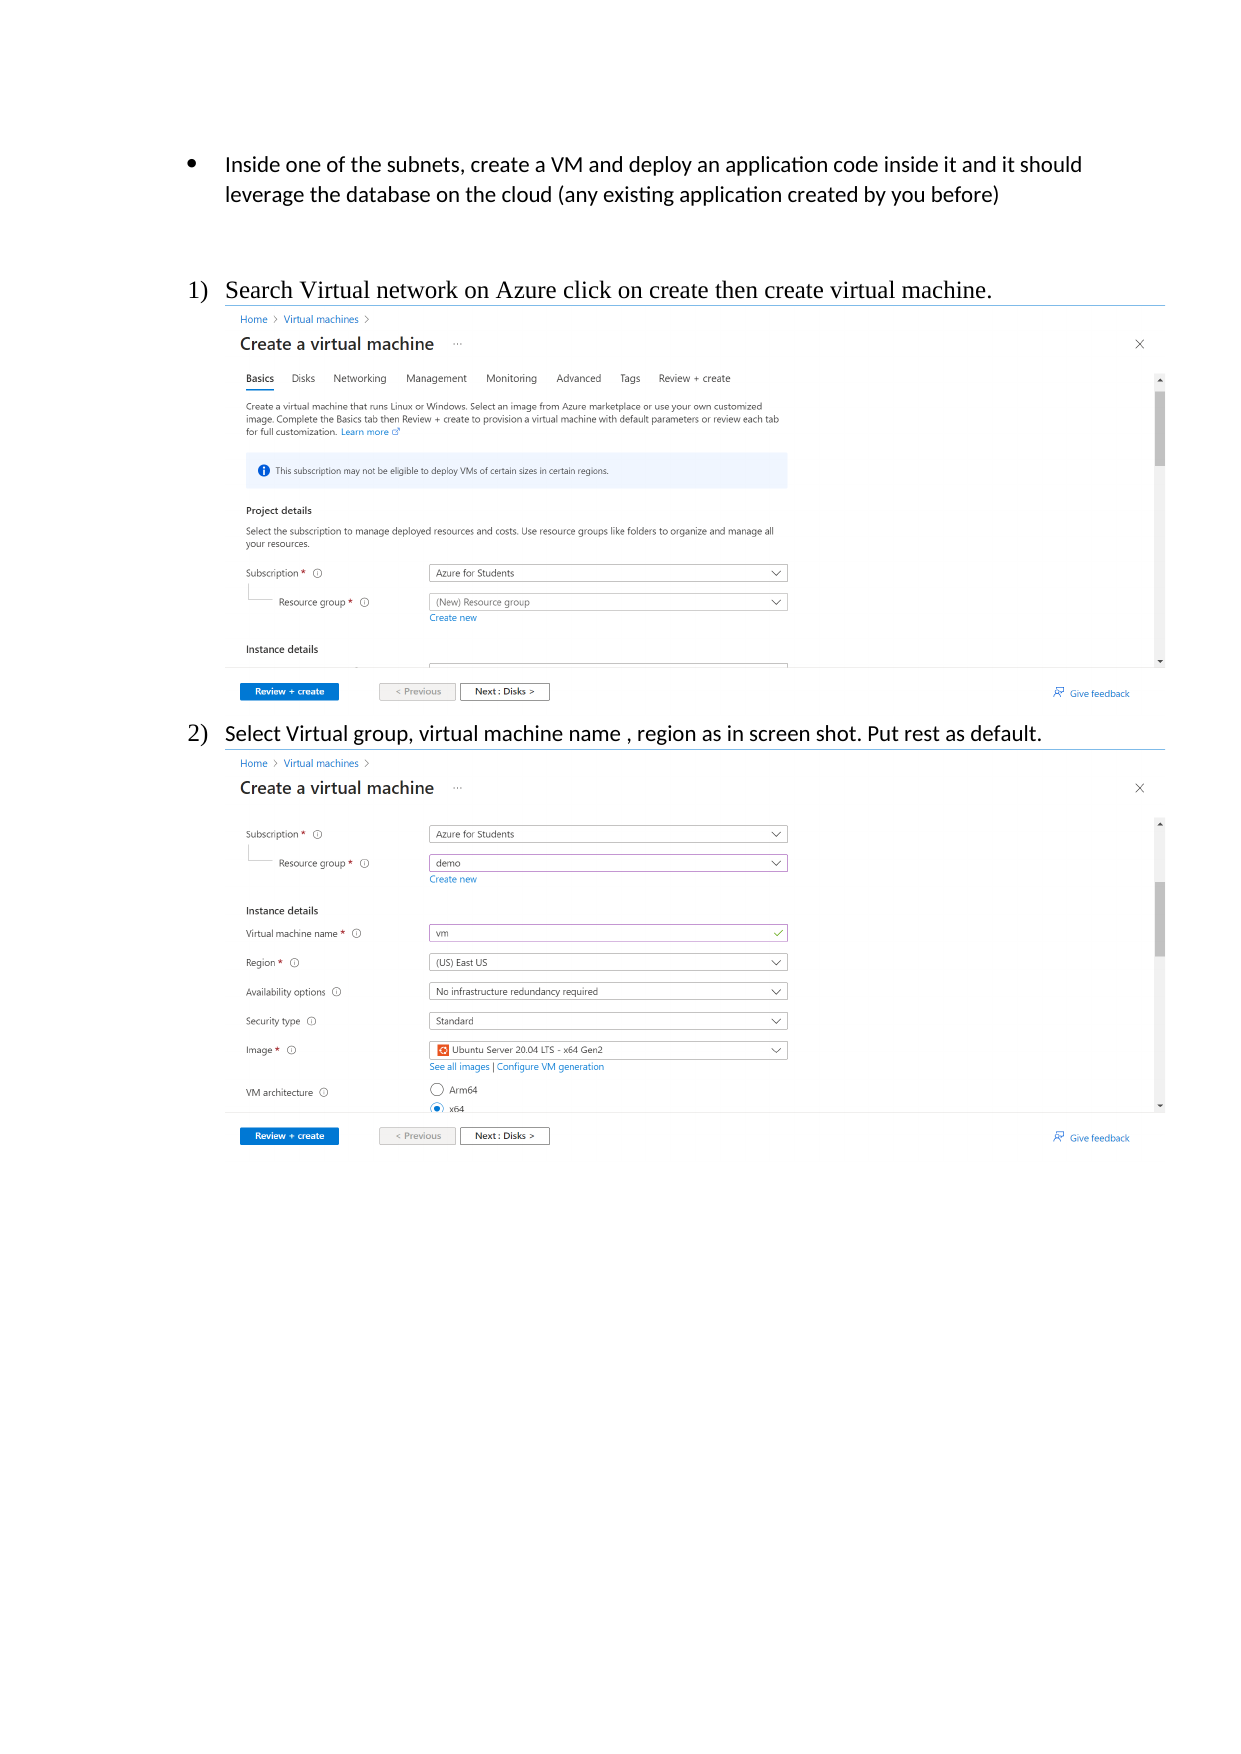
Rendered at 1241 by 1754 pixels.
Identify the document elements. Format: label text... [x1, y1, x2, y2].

picture [225, 749, 1166, 1162]
picture [225, 305, 1166, 716]
list Inside one of the subnets, create a VM and deploy an application code inside it and it should leverage the database on the cloud (any existing application created by you before) [187, 150, 1090, 208]
